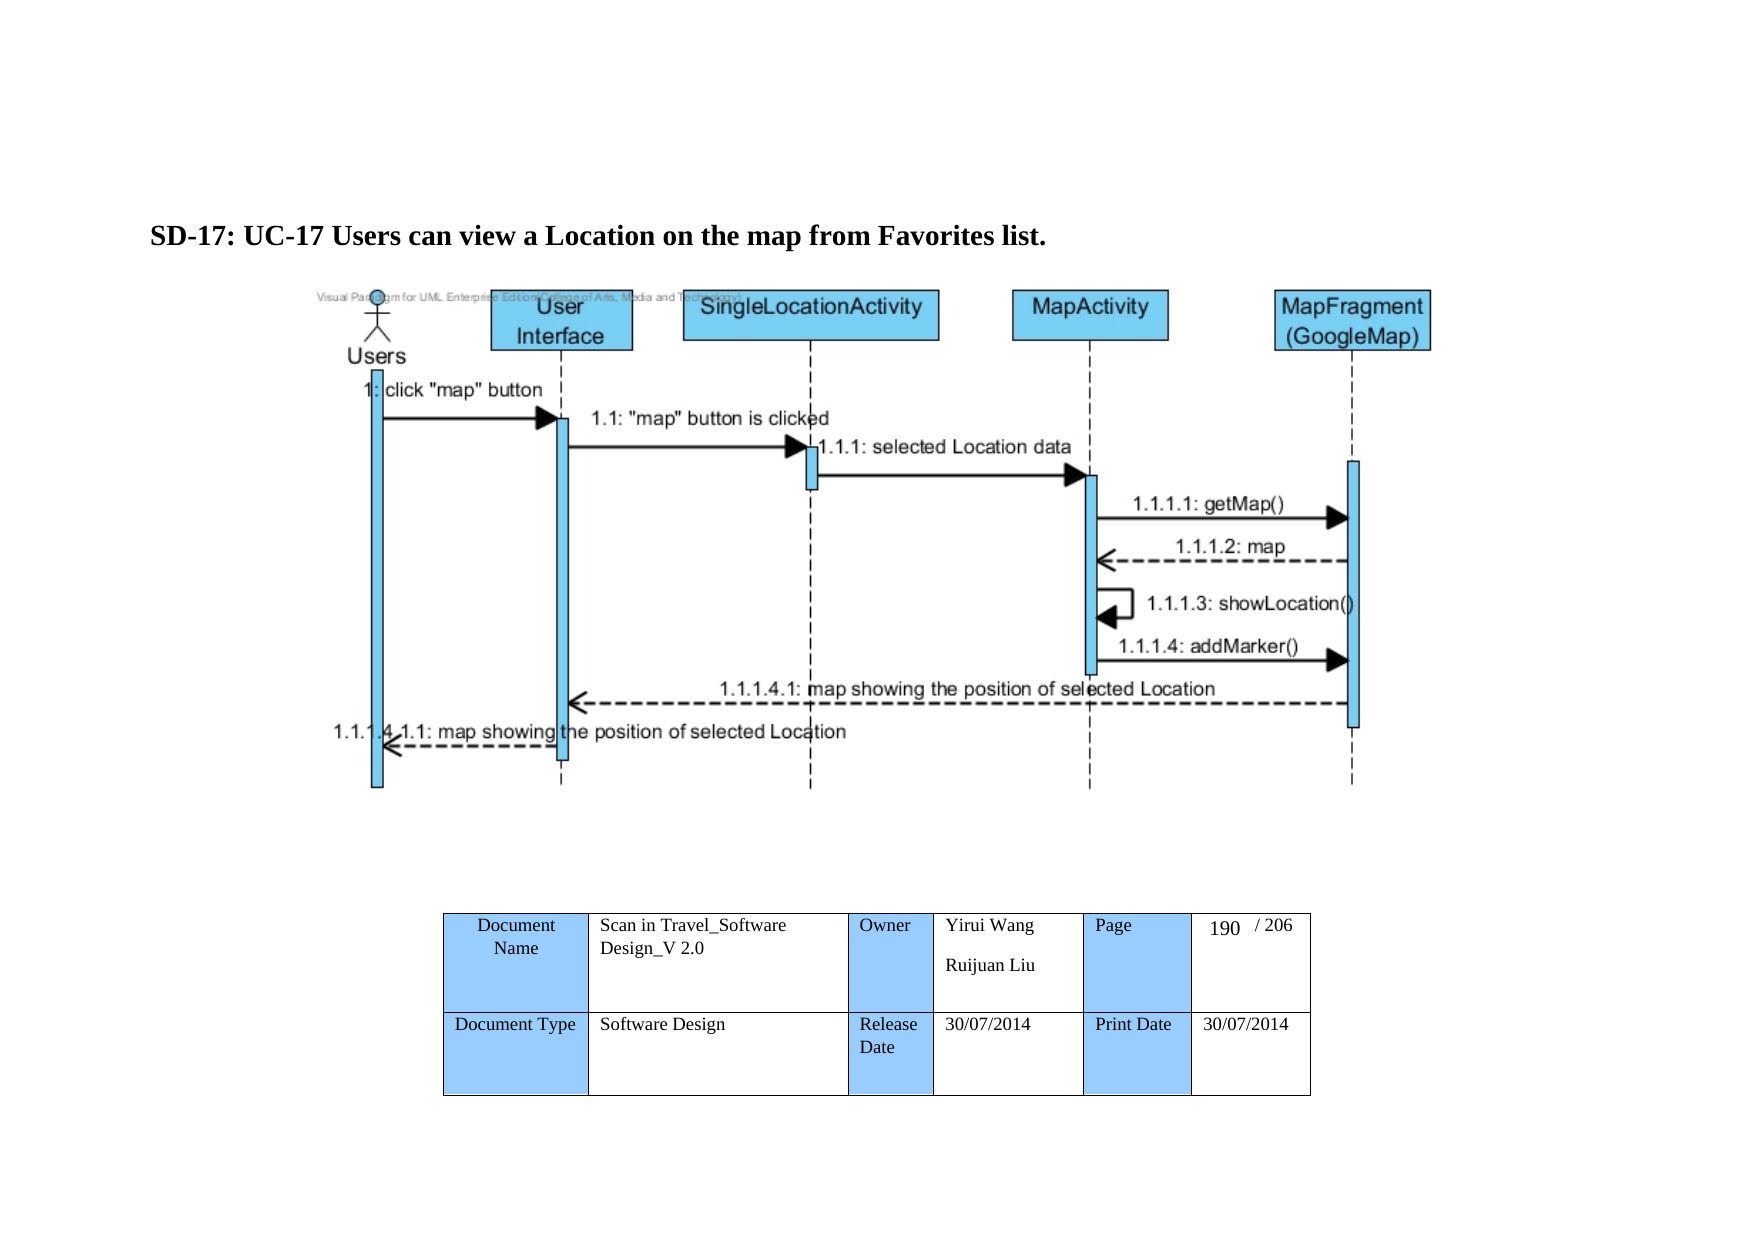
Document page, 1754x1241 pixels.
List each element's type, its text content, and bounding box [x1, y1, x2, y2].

text SD-17: UC-17 Users can view a Location on the map from Favorites list. [150, 201, 1604, 268]
picture [317, 287, 1437, 794]
